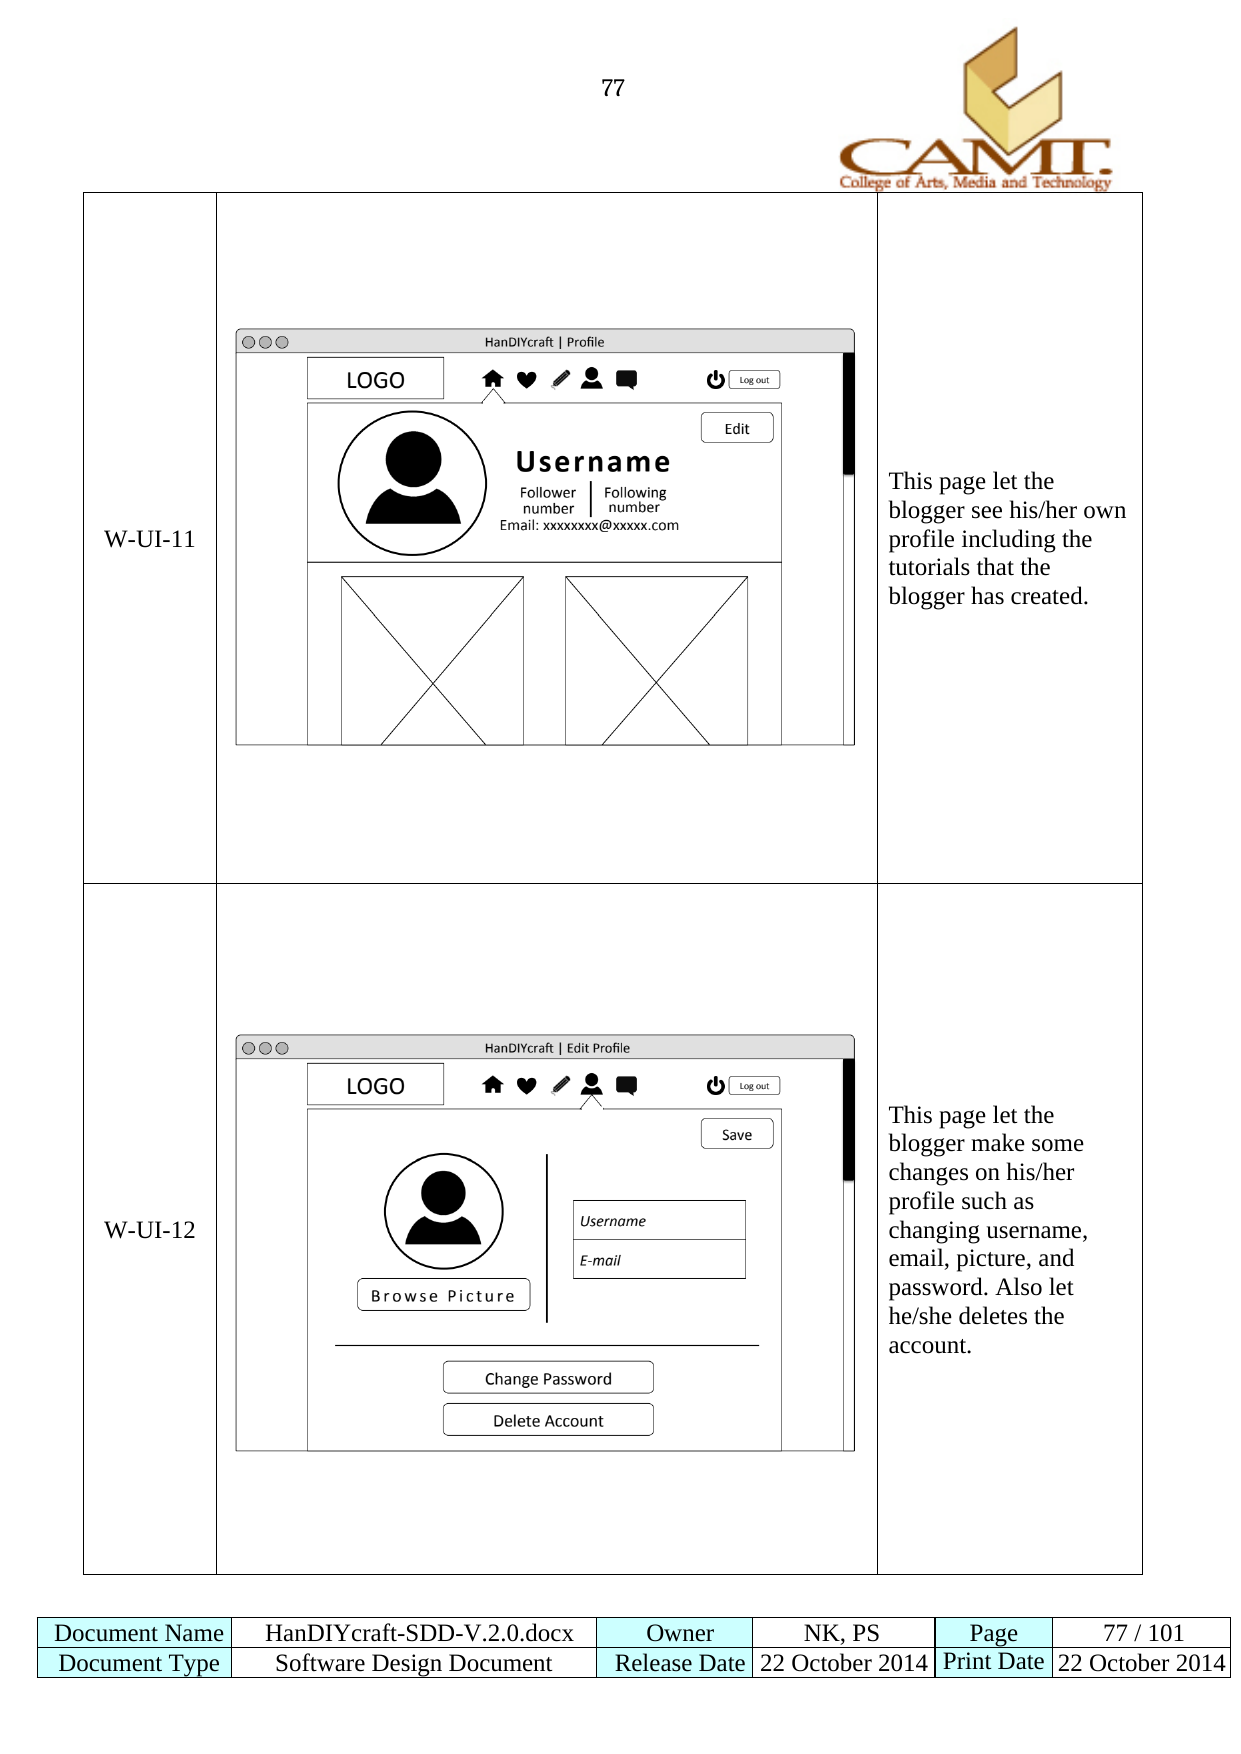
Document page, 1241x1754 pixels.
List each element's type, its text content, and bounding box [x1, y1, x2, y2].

table_cell This page let the blogger see his/her own profile including the tutorials that the blogger has created. [878, 193, 1142, 883]
table_cell [217, 193, 877, 883]
table_cell [217, 884, 877, 1574]
table_cell W-UI-11 [84, 193, 216, 883]
table_cell W-UI-12 [84, 884, 216, 1574]
picture [755, 18, 1221, 207]
table_cell This page let the blogger make some changes on his/her profile such as changing username, email, picture, and password. Also let he/she deletes the account. [878, 884, 1142, 1574]
